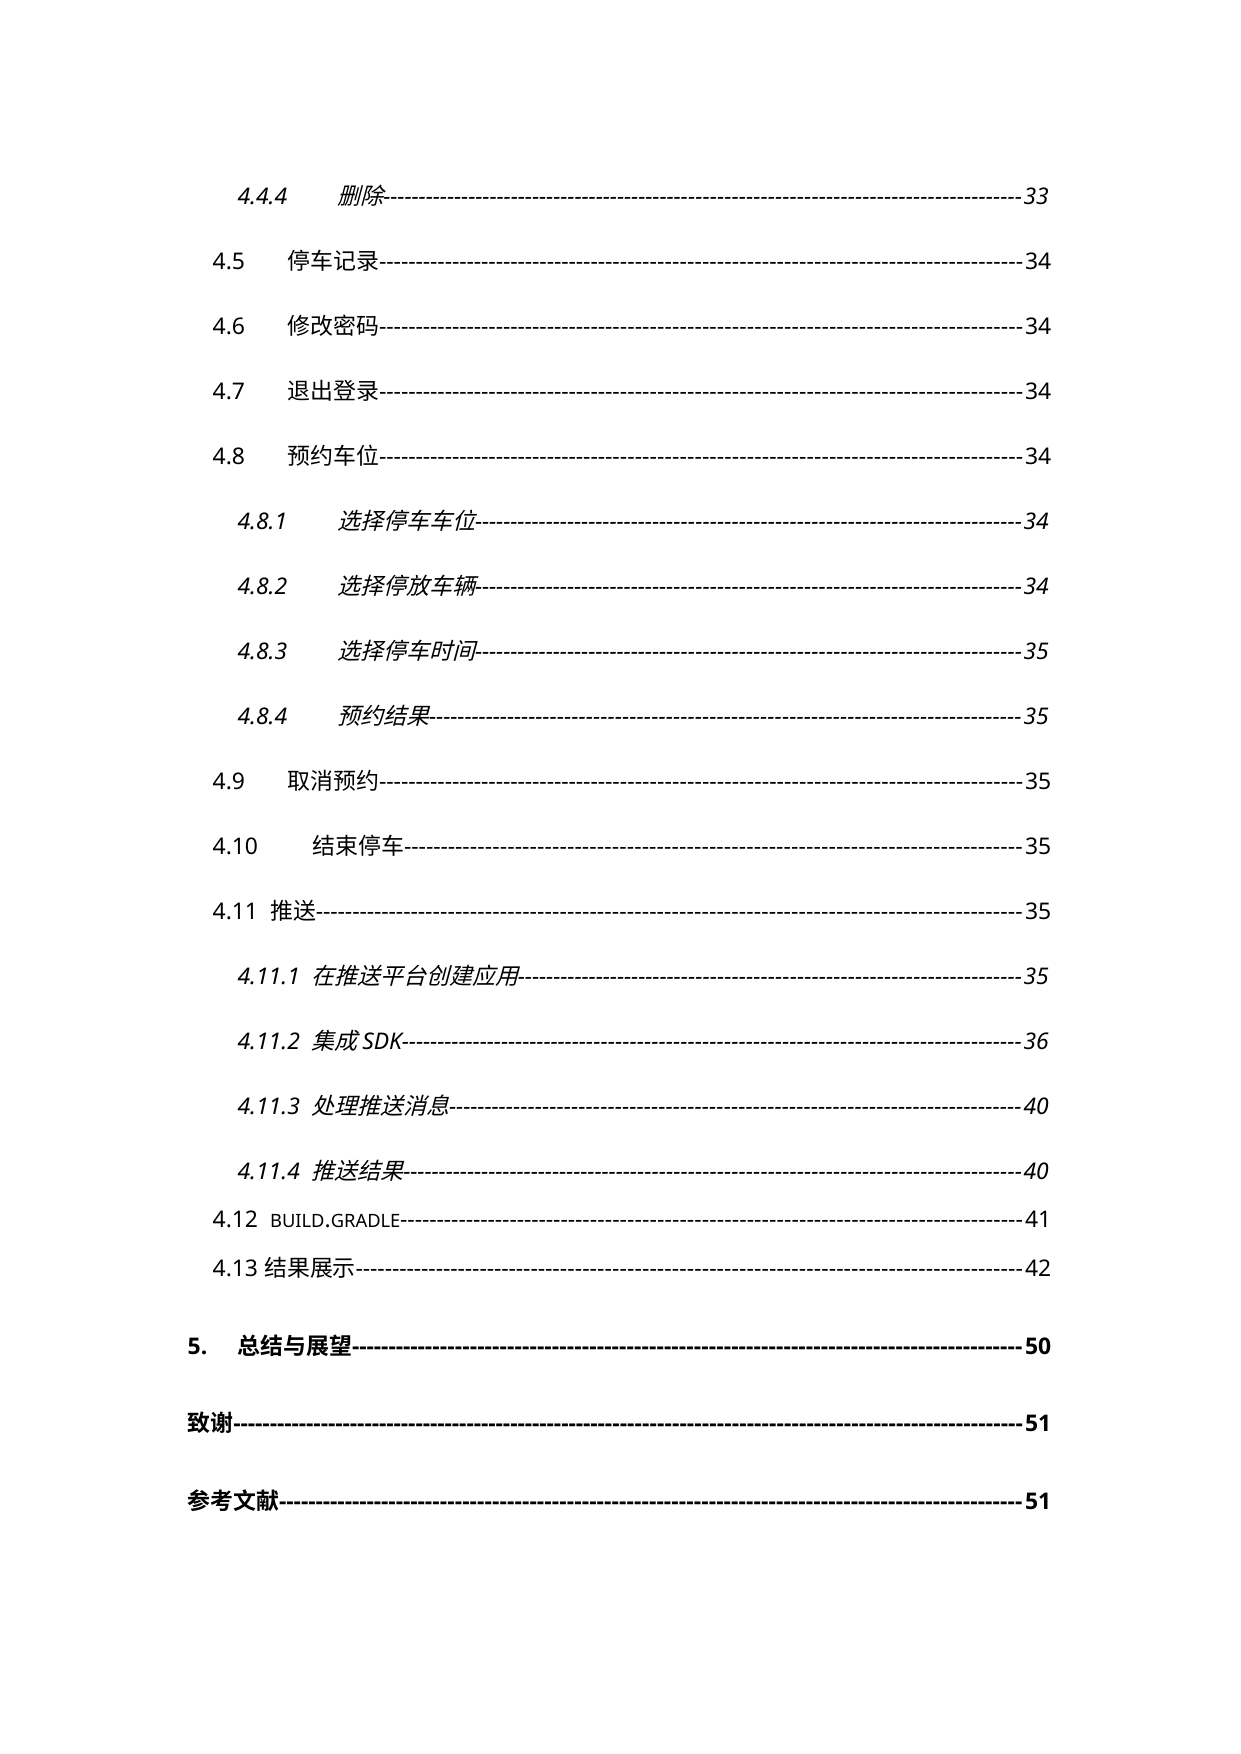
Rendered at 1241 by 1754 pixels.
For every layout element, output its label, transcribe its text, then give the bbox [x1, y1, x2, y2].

text 4.11.4 推送结果 40 [237, 1137, 1053, 1202]
text 参考文献 51 [187, 1467, 1053, 1532]
text 4.8.1 选择停车车位 34 [237, 487, 1053, 552]
text 4.11.3 处理推送消息 40 [237, 1072, 1053, 1137]
text 4.6 修改密码 34 [212, 292, 1053, 357]
text 4.11.1 在推送平台创建应用 35 [237, 942, 1053, 1007]
text 4.13 结果展示 42 [212, 1234, 1053, 1299]
text 4.8.4 预约结果 35 [237, 682, 1053, 747]
text 4.8.3 选择停车时间 35 [237, 617, 1053, 682]
text 5. 总结与展望 50 [187, 1312, 1053, 1377]
text 致谢 51 [187, 1389, 1053, 1454]
text 4.8 预约车位 34 [212, 422, 1053, 487]
text 4.4.4 删除 33 [237, 162, 1053, 227]
text 4.8.2 选择停放车辆 34 [237, 552, 1053, 617]
text 4.12 build.gradle 41 [212, 1202, 1053, 1234]
text 4.10 结束停车 35 [212, 812, 1053, 877]
text 4.11 推送 35 [212, 877, 1053, 942]
text 4.9 取消预约 35 [212, 747, 1053, 812]
text 4.11.2 集成SDK 36 [237, 1007, 1053, 1072]
text 4.7 退出登录 34 [212, 357, 1053, 422]
text 4.5 停车记录 34 [212, 227, 1053, 292]
